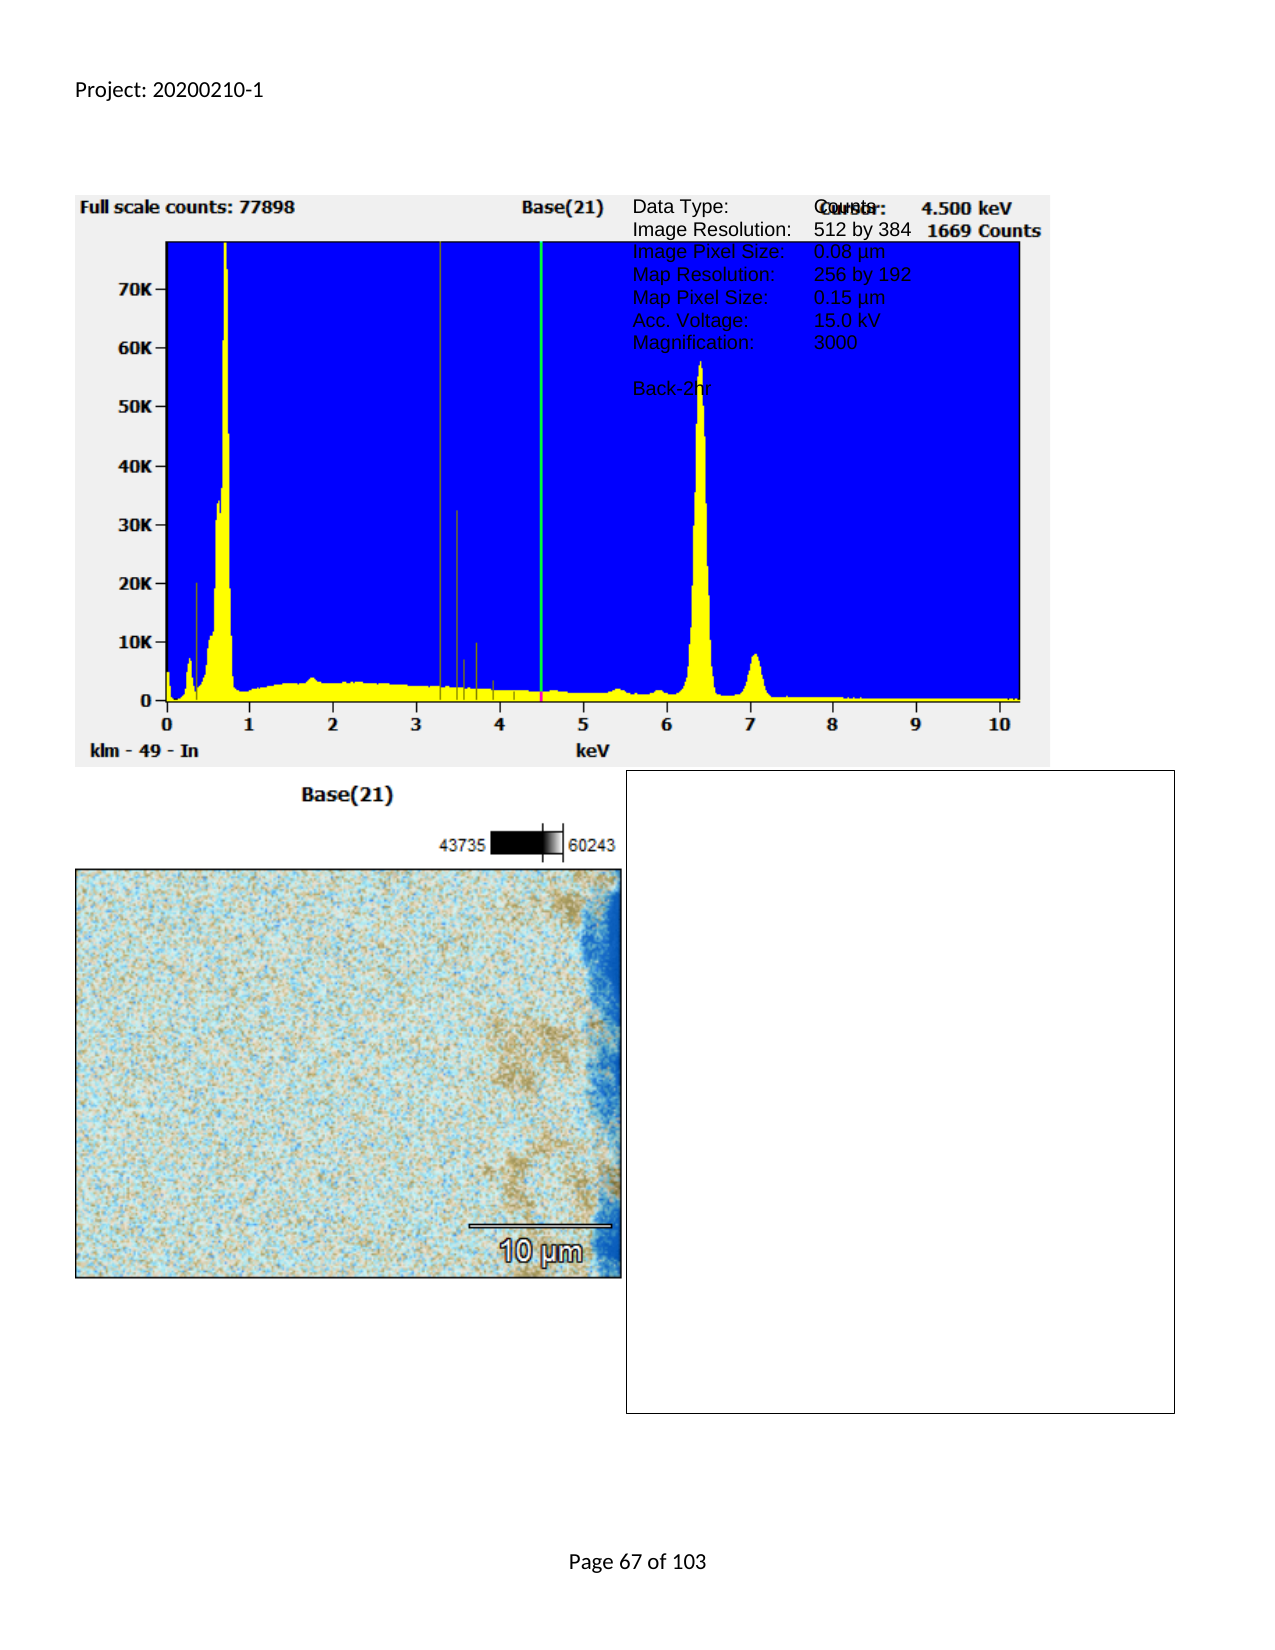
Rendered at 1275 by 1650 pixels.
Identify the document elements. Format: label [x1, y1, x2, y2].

picture [75, 195, 1050, 767]
picture [75, 775, 622, 1418]
